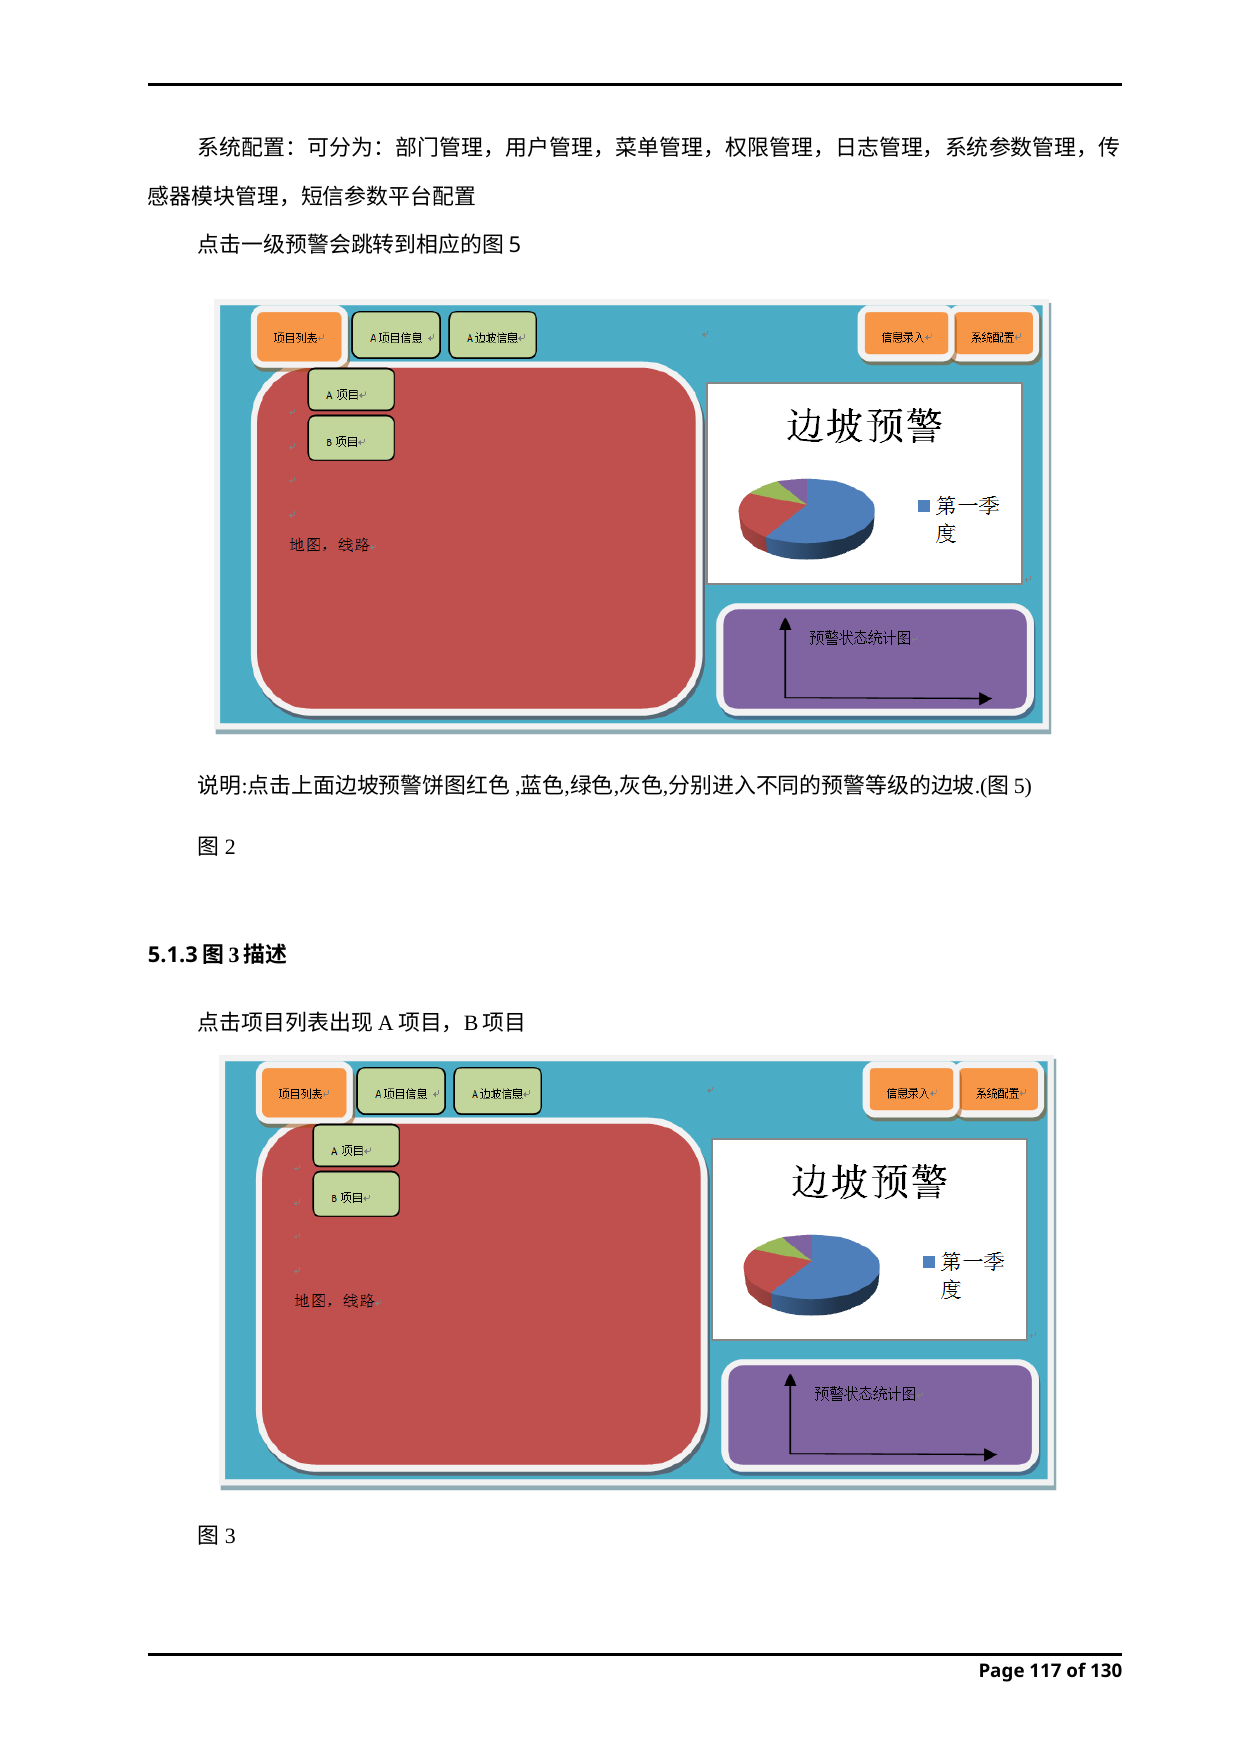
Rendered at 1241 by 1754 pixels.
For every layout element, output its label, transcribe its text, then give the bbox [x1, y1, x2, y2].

text 点击项目列表出现 A项目，B项目 [148, 1005, 1122, 1037]
text 图 3 [148, 1517, 1122, 1550]
text 系统配置：可分为：部门管理，用户管理，菜单管理，权限管理，日志管理，系统参数管理，传感器模块管理，短信参数平台配置 [148, 129, 1122, 211]
text 说明:点击上面边坡预警饼图红色 ,蓝色,绿色,灰色,分别进入不同的预警等级的边坡.(图5) [148, 767, 1122, 800]
text 点击一级预警会跳转到相应的图5 [148, 227, 1122, 259]
text 图 2 [148, 828, 1122, 861]
subtitle 5.1.3图3描述 [148, 937, 1122, 969]
picture [197, 293, 1063, 737]
picture [202, 1049, 1068, 1493]
